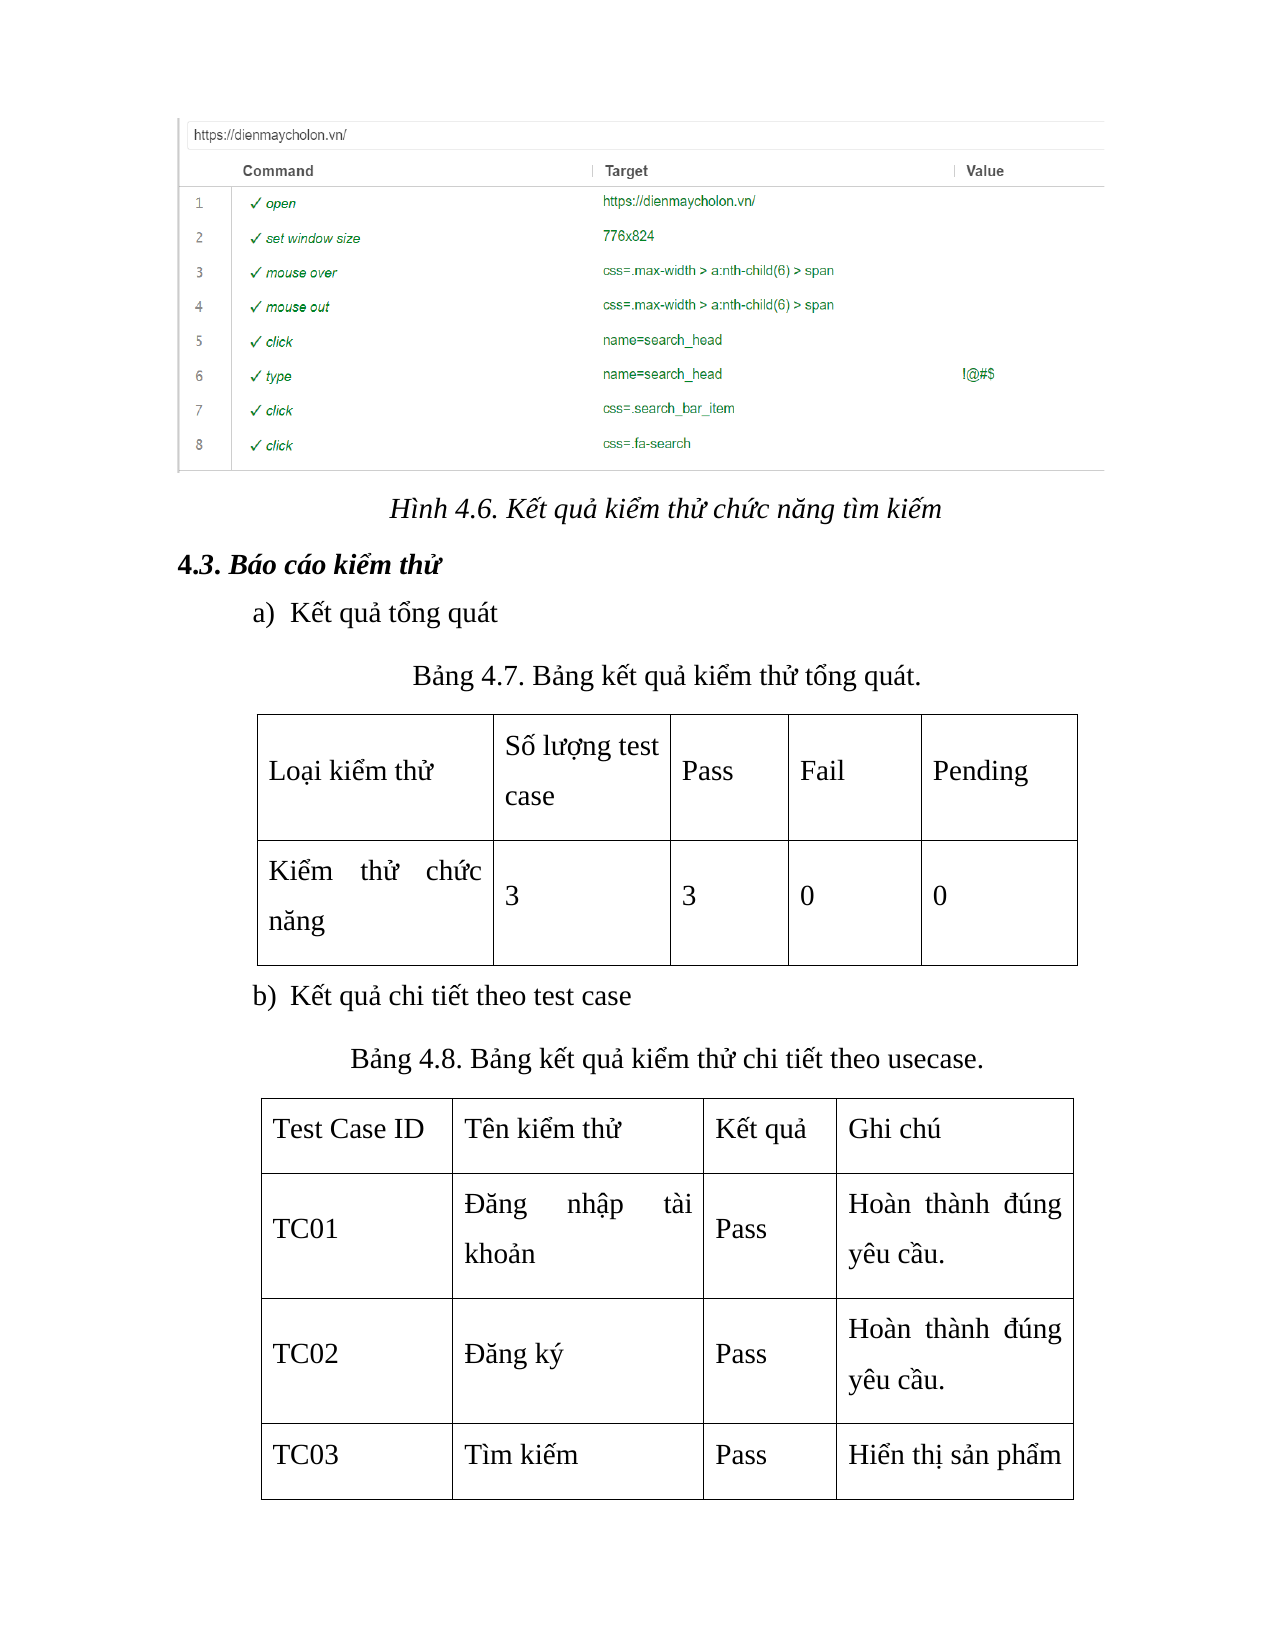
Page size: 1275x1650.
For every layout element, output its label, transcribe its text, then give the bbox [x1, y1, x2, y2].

table_cell TC03 [262, 1424, 452, 1498]
table_cell TC02 [262, 1299, 452, 1423]
table_cell 3 [494, 841, 670, 965]
table_header Tên kiểm thử [453, 1099, 703, 1172]
table_cell 0 [922, 841, 1077, 965]
picture [177, 118, 1105, 473]
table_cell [837, 1424, 1073, 1498]
text Hình 4.6. Kết quả kiểm thử chức năng tìm kiếm [177, 491, 1157, 525]
table_cell Hoàn thành đúng yêu cầu. [837, 1299, 1073, 1423]
table_cell Đăng ký [453, 1299, 703, 1423]
list Kết quả chi tiết theo test case [252, 978, 1157, 1012]
table_cell Đăng nhập tài khoản [453, 1174, 703, 1298]
table_header Fail [789, 715, 921, 839]
table_cell Kiểm thử chức năng [258, 841, 493, 965]
table_cell 3 [671, 841, 788, 965]
table_header Số lượng test case [494, 715, 670, 839]
table_cell Pass [704, 1299, 836, 1423]
table_cell Hoàn thành đúng yêu cầu. [837, 1174, 1073, 1298]
table_header Kết quả [704, 1099, 836, 1172]
table_header Loại kiểm thử [258, 715, 493, 839]
table_header Test Case ID [262, 1099, 452, 1172]
table_cell Pass [704, 1174, 836, 1298]
table_cell Tìm kiếm [453, 1424, 703, 1498]
table_cell TC01 [262, 1174, 452, 1298]
table_cell Pass [704, 1424, 836, 1498]
table_header Pass [671, 715, 788, 839]
text Bảng 4.8. Bảng kết quả kiểm thử chi tiết theo usecase. [177, 1041, 1157, 1075]
subtitle 4.3. Báo cáo kiểm thử [177, 547, 1157, 581]
table_header Ghi chú [837, 1099, 1073, 1172]
table_header Pending [922, 715, 1077, 839]
table_cell 0 [789, 841, 921, 965]
list Kết quả tổng quát [252, 595, 1157, 629]
text Bảng 4.7. Bảng kết quả kiểm thử tổng quát. [177, 658, 1157, 692]
